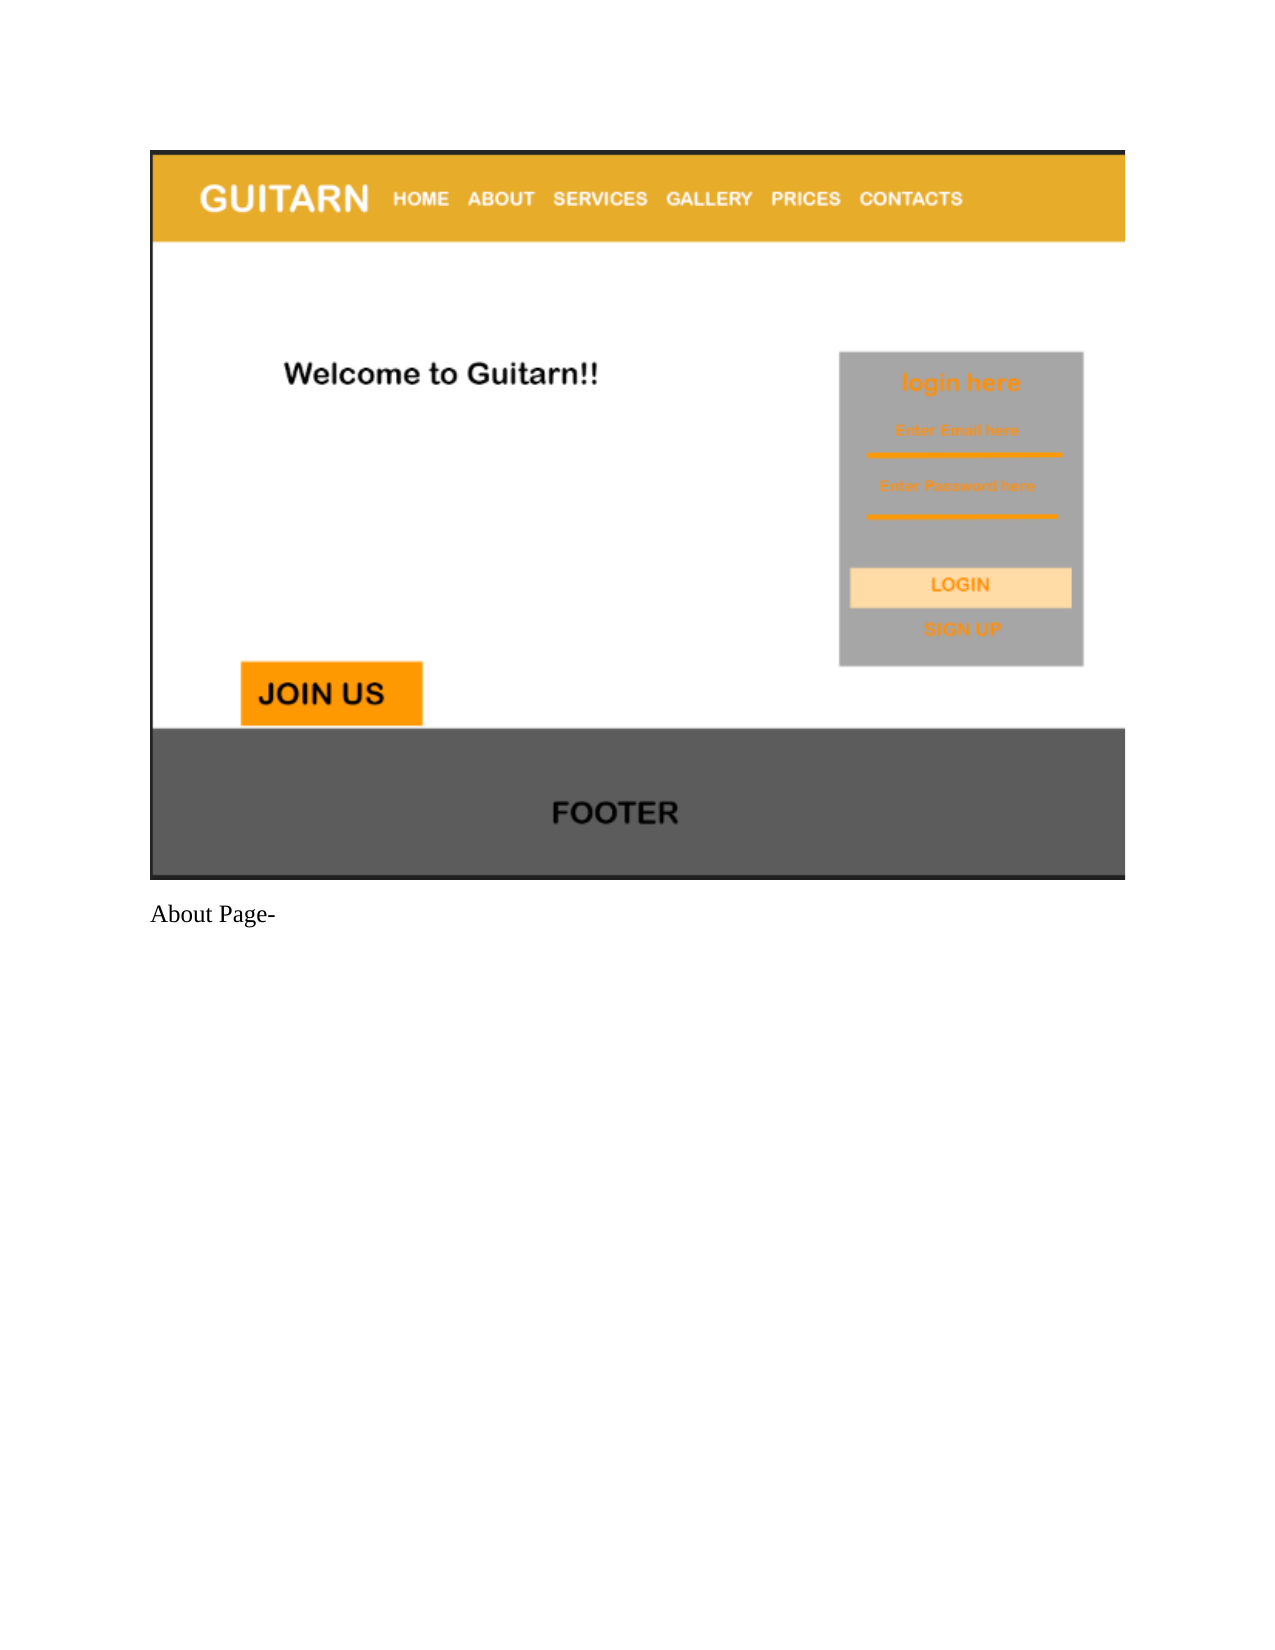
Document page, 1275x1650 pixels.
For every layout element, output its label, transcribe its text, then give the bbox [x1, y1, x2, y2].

text About Page- [150, 899, 1125, 928]
picture [150, 150, 1125, 880]
